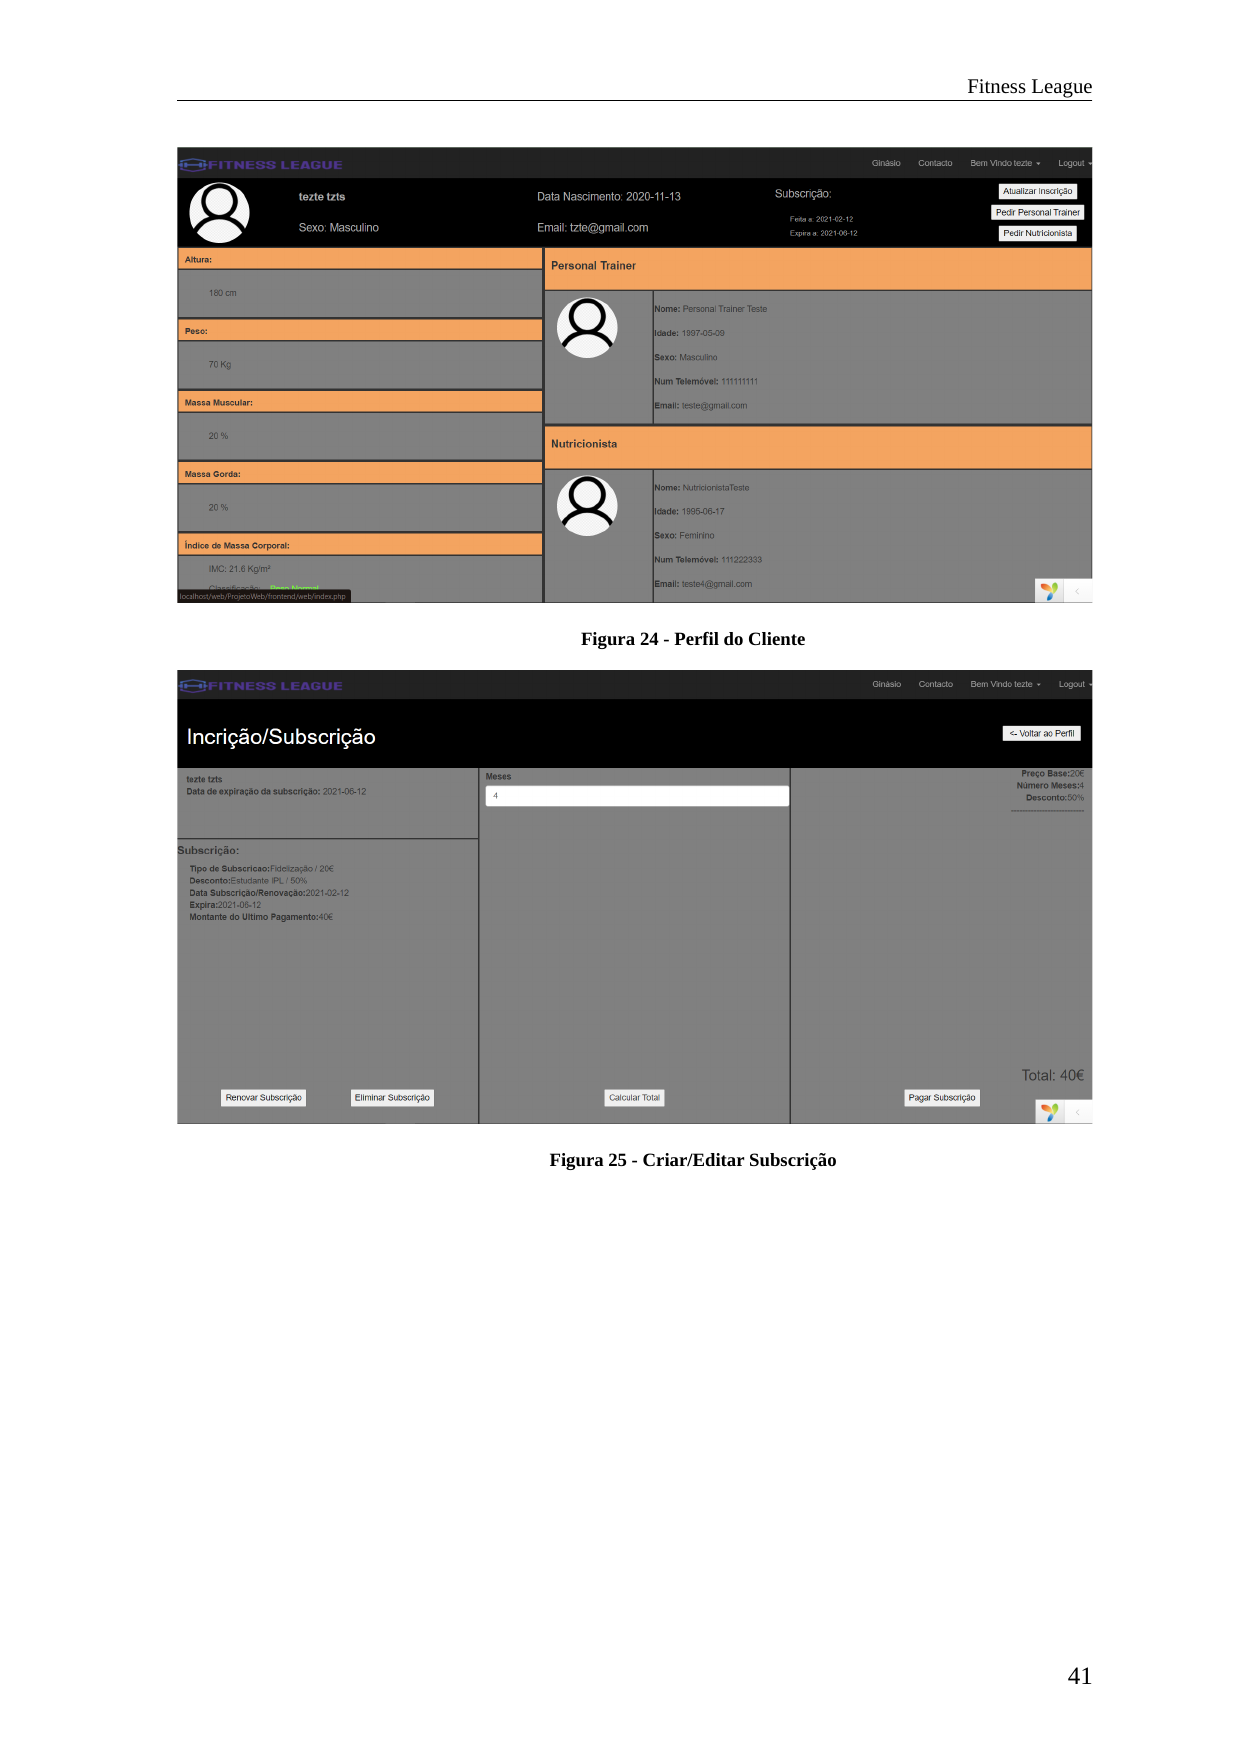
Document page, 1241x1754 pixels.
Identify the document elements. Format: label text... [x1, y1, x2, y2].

picture [177, 670, 1093, 1124]
picture [177, 147, 1093, 603]
text Figura 25 - Criar/Editar Subscrição [293, 1149, 1092, 1171]
text Figura 24 - Perfil do Cliente [293, 628, 1092, 649]
